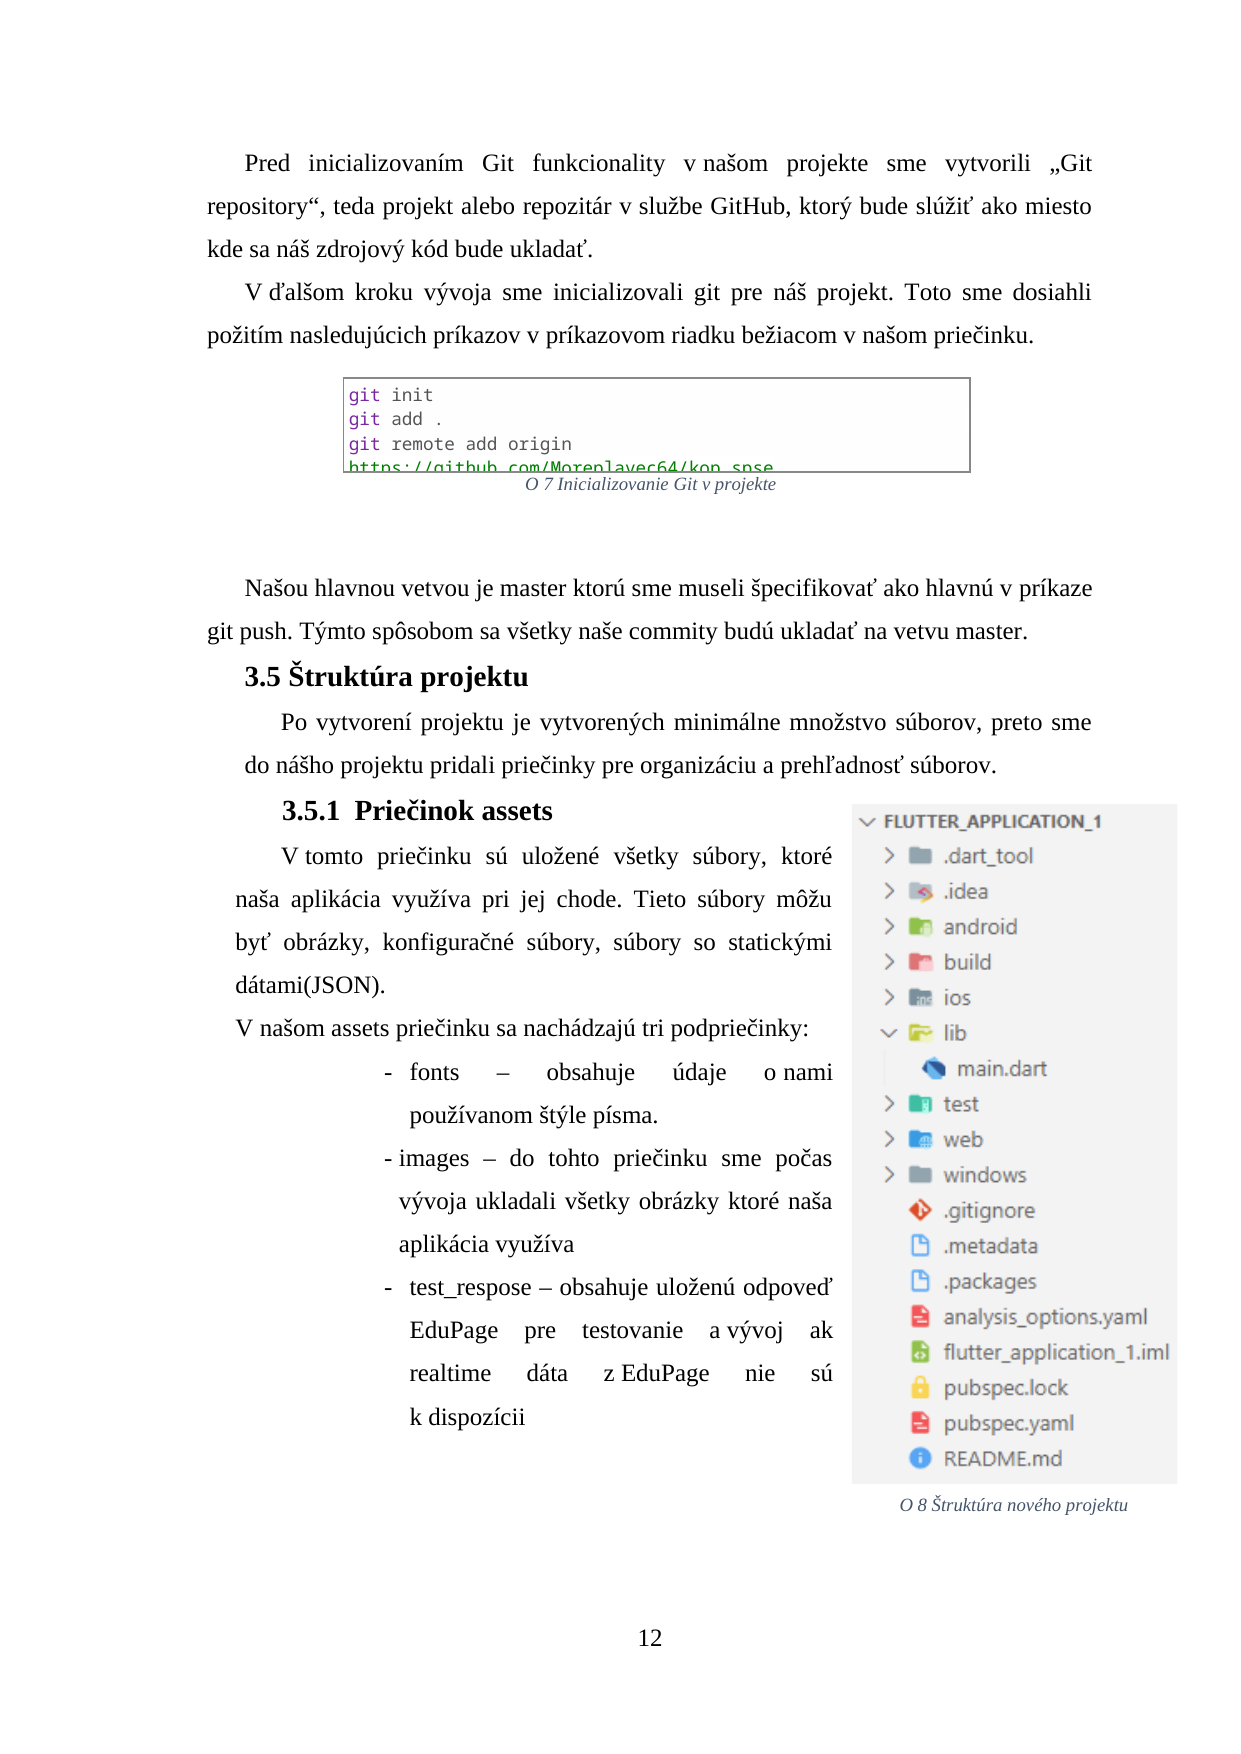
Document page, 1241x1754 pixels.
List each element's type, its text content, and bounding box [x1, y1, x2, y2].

text Našou hlavnou vetvou je master ktorú sme museli špecifikovať ako hlavnú v príkaze git push. Týmto spôsobom sa všetky naše commity budú ukladať na vetvu master. [207, 573, 1092, 644]
list Priečinok assets [282, 793, 1092, 827]
text V ďalšom kroku vývoja sme inicializovali git pre náš projekt. Toto sme dosiahli požitím nasledujúcich príkazov v príkazovom riadku bežiacom v našom priečinku. [207, 277, 1092, 349]
list test_respose – obsahuje uloženú odpoveď EduPage pre testovanie a vývoj ak realtime dáta z EduPage nie sú k dispozícii [384, 1272, 851, 1430]
text Pred inicializovaním Git funkcionality v našom projekte sme vytvorili „Git repository“, teda projekt alebo repozitár v službe GitHub, ktorý bude slúžiť ako miesto kde sa náš zdrojový kód bude ukladať. [207, 148, 1092, 263]
text V tomto priečinku sú uložené všetky súbory, ktoré naša aplikácia využíva pri jej chode. Tieto súbory môžu byť obrázky, konfiguračné súbory, súbory so statickými dátami(JSON). [235, 841, 851, 999]
picture [851, 804, 1178, 1484]
text Po vytvorení projektu je vytvorených minimálne množstvo súborov, preto sme do nášho projektu pridali priečinky pre organizáciu a prehľadnosť súborov. [244, 707, 1092, 779]
list fonts – obsahuje údaje o nami používanom štýle písma. [384, 1057, 851, 1128]
text Štruktúra projektu [244, 659, 1092, 692]
text V našom assets priečinku sa nachádzajú tri podpriečinky: [207, 1013, 851, 1042]
list images – do tohto priečinku sme počas vývoja ukladali všetky obrázky ktoré naša aplikácia využíva [384, 1143, 851, 1258]
